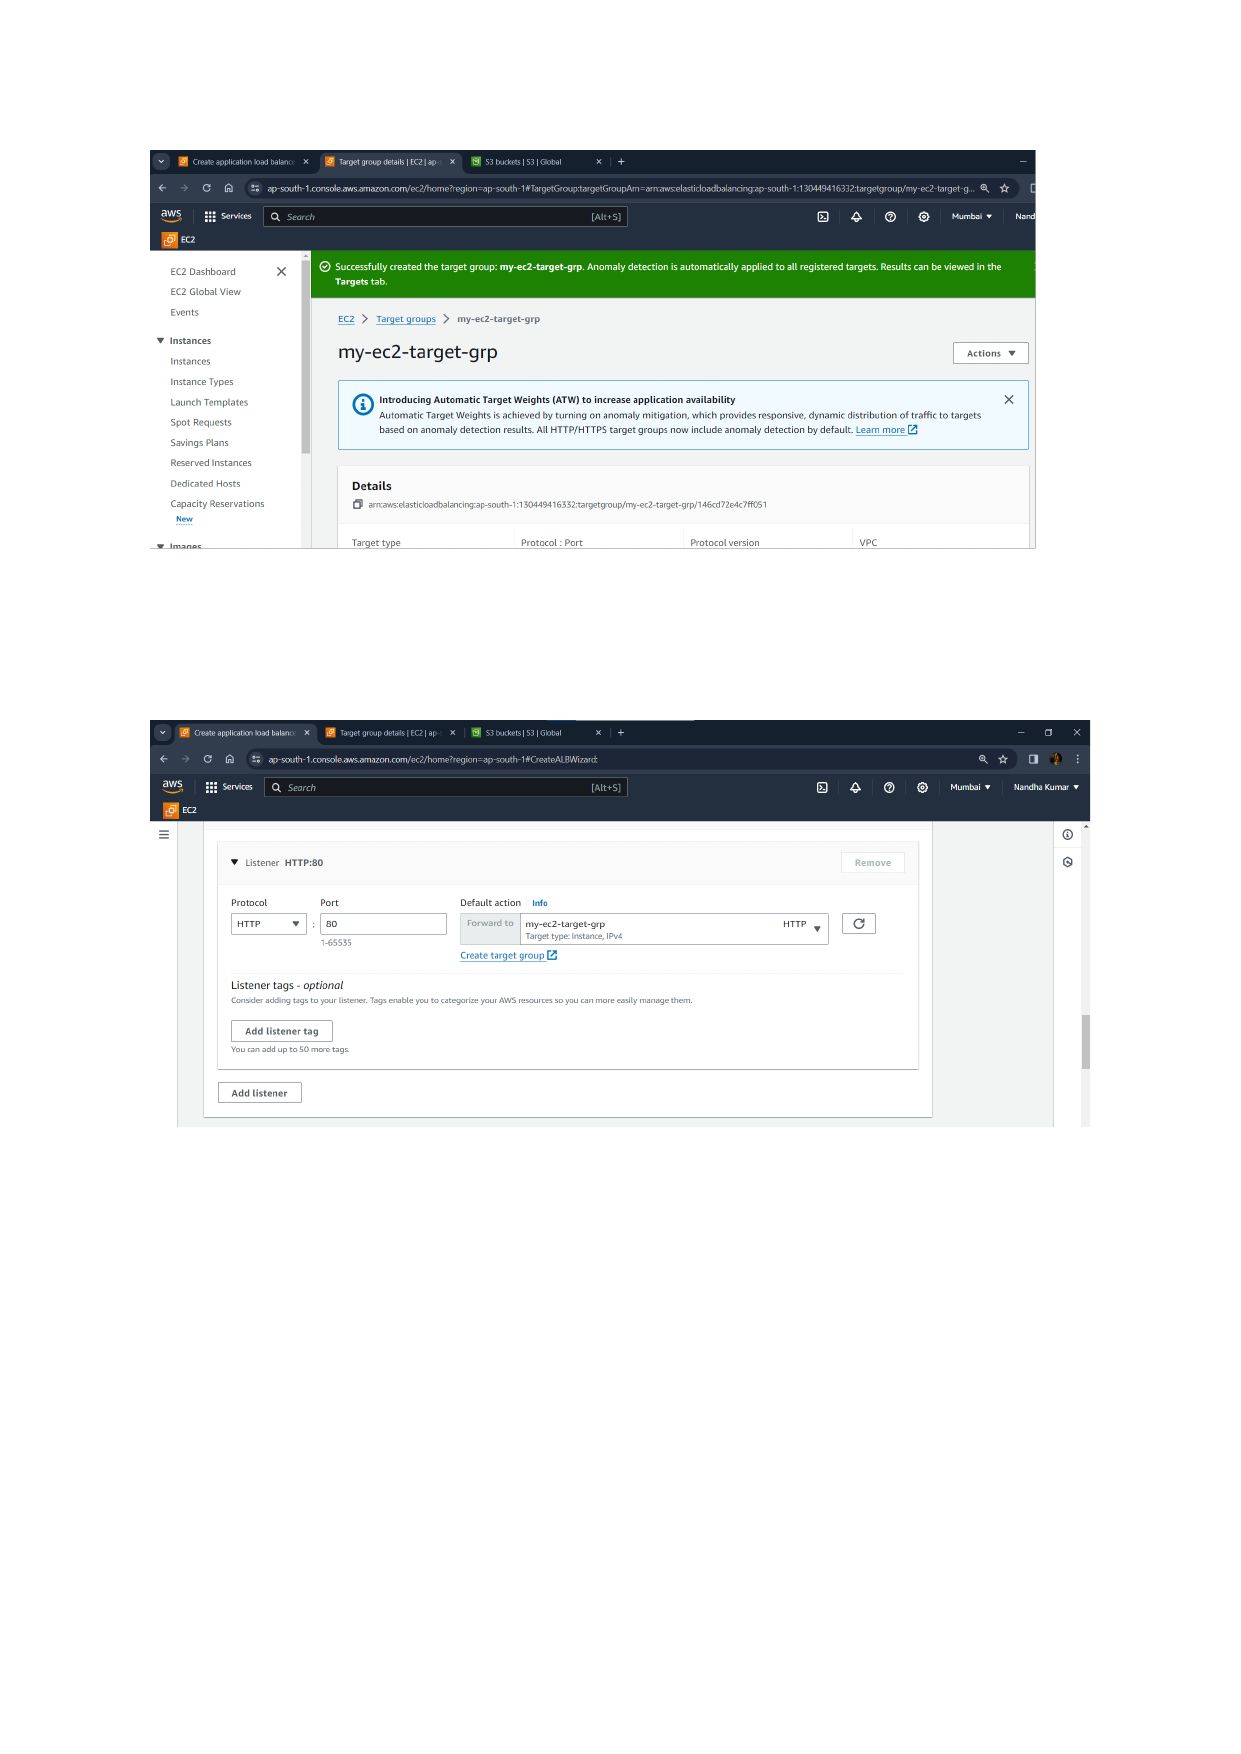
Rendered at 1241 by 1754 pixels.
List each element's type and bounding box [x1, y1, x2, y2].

picture [150, 150, 1091, 655]
picture [150, 720, 1091, 1127]
